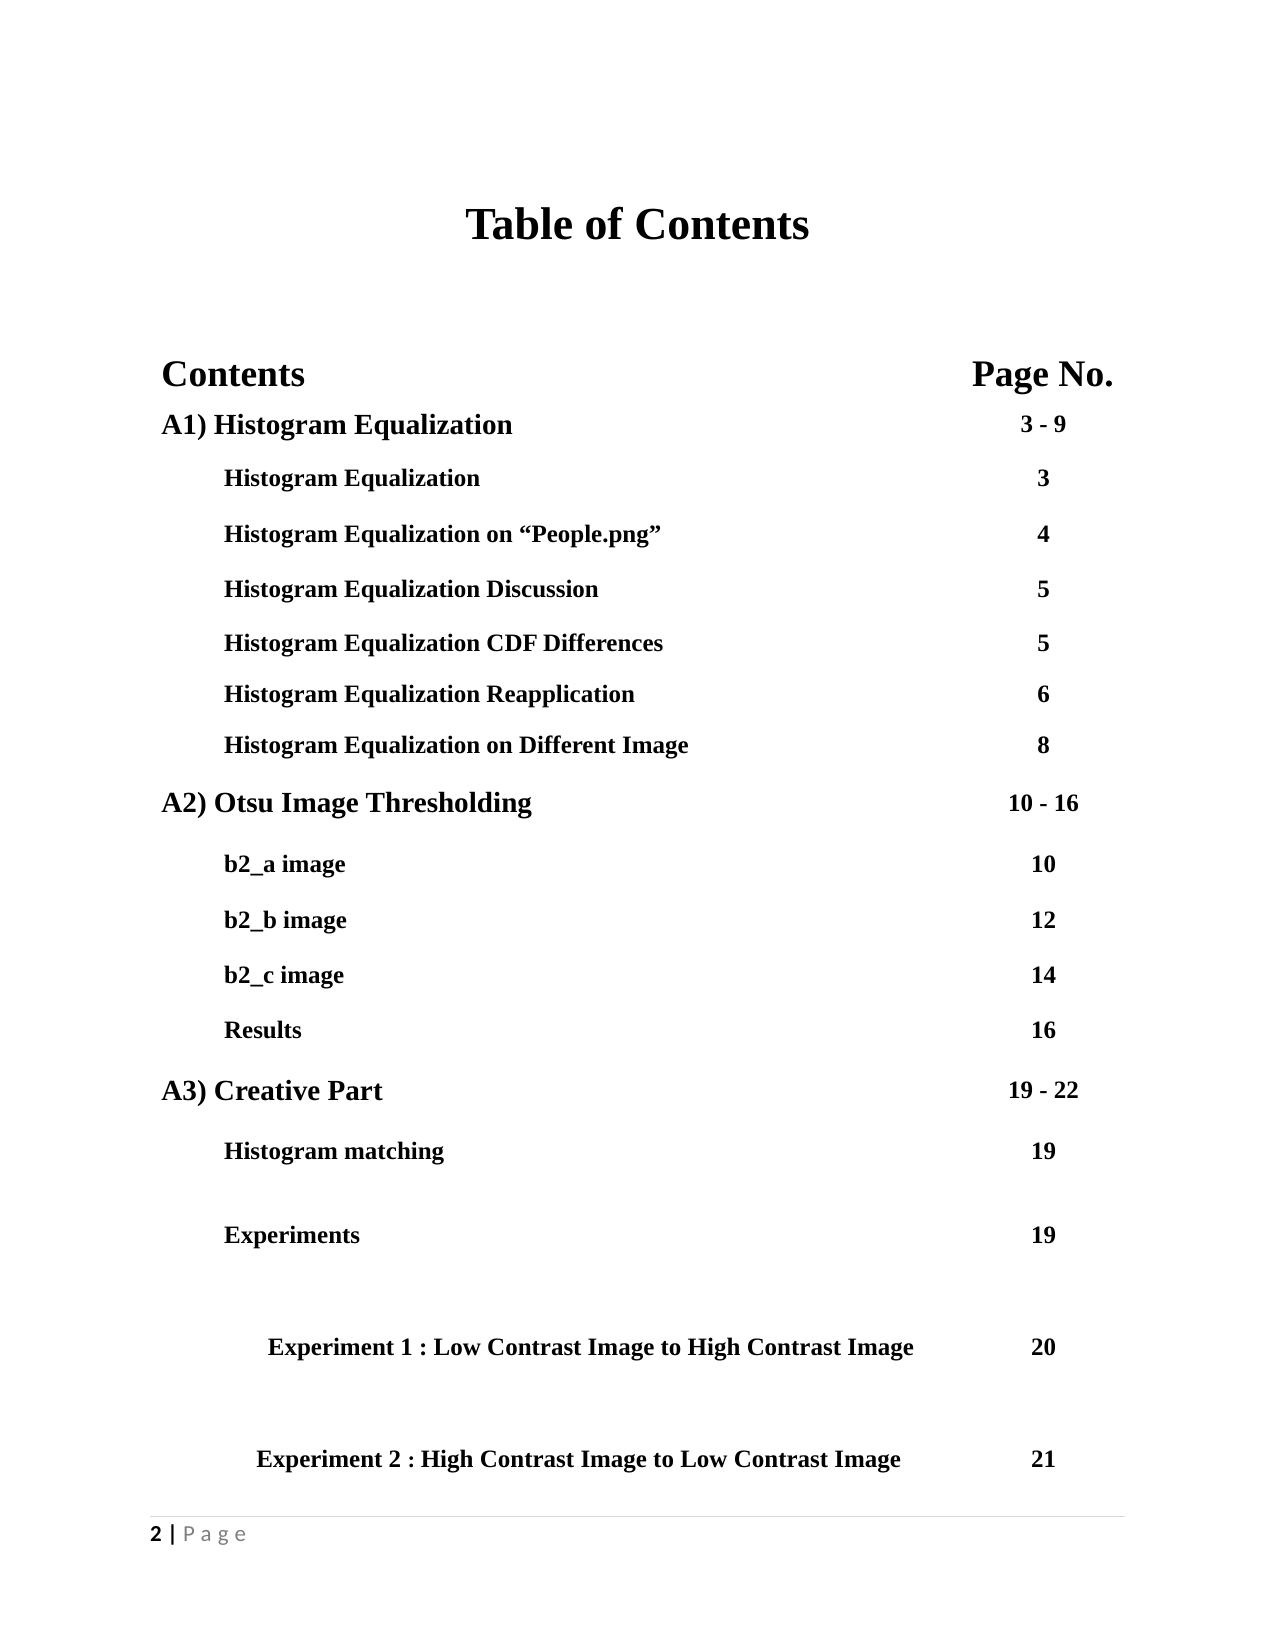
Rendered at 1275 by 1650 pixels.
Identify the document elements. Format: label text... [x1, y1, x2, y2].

table_cell Experiment 2 : High Contrast Image to Low Contrast Image [150, 1402, 961, 1515]
table_cell Histogram Equalization on Different Image [150, 719, 961, 770]
table_cell 19 [961, 1178, 1126, 1291]
table_cell 19 - 22 [961, 1057, 1126, 1122]
table_cell b2_a image [150, 835, 961, 891]
table_cell 19 [961, 1122, 1126, 1178]
table_cell A1) Histogram Equalization [150, 399, 961, 449]
table_cell A3) Creative Part [150, 1057, 961, 1122]
table_cell 10 - 16 [961, 770, 1126, 835]
table_cell 21 [961, 1402, 1126, 1515]
table_cell Histogram Equalization Discussion [150, 560, 961, 617]
table_cell 20 [961, 1291, 1126, 1402]
text Table of Contents [150, 197, 1125, 249]
table_cell Histogram Equalization Reapplication [150, 668, 961, 719]
table_cell Results [150, 1002, 961, 1057]
table_cell 16 [961, 1002, 1126, 1057]
table_cell b2_c image [150, 948, 961, 1002]
table_cell 3 [961, 450, 1126, 506]
table_cell Experiment 1 : Low Contrast Image to High Contrast Image [150, 1291, 961, 1402]
table_cell 8 [961, 719, 1126, 770]
table_cell Histogram Equalization CDF Differences [150, 617, 961, 668]
table_cell 5 [961, 560, 1126, 617]
table_cell A2) Otsu Image Thresholding [150, 770, 961, 835]
table_cell b2_b image [150, 891, 961, 948]
table_cell 12 [961, 891, 1126, 948]
table_cell 14 [961, 948, 1126, 1002]
table_cell 5 [961, 617, 1126, 668]
table_cell 6 [961, 668, 1126, 719]
table_cell Histogram Equalization [150, 450, 961, 506]
table_cell Experiments [150, 1178, 961, 1291]
table_cell 4 [961, 506, 1126, 560]
table_header Contents [150, 348, 961, 398]
table_header Page No. [961, 348, 1126, 398]
table_cell 10 [961, 835, 1126, 891]
table_cell Histogram Equalization on “People.png” [150, 506, 961, 560]
table_cell 3 - 9 [961, 399, 1126, 449]
table_cell Histogram matching [150, 1122, 961, 1178]
